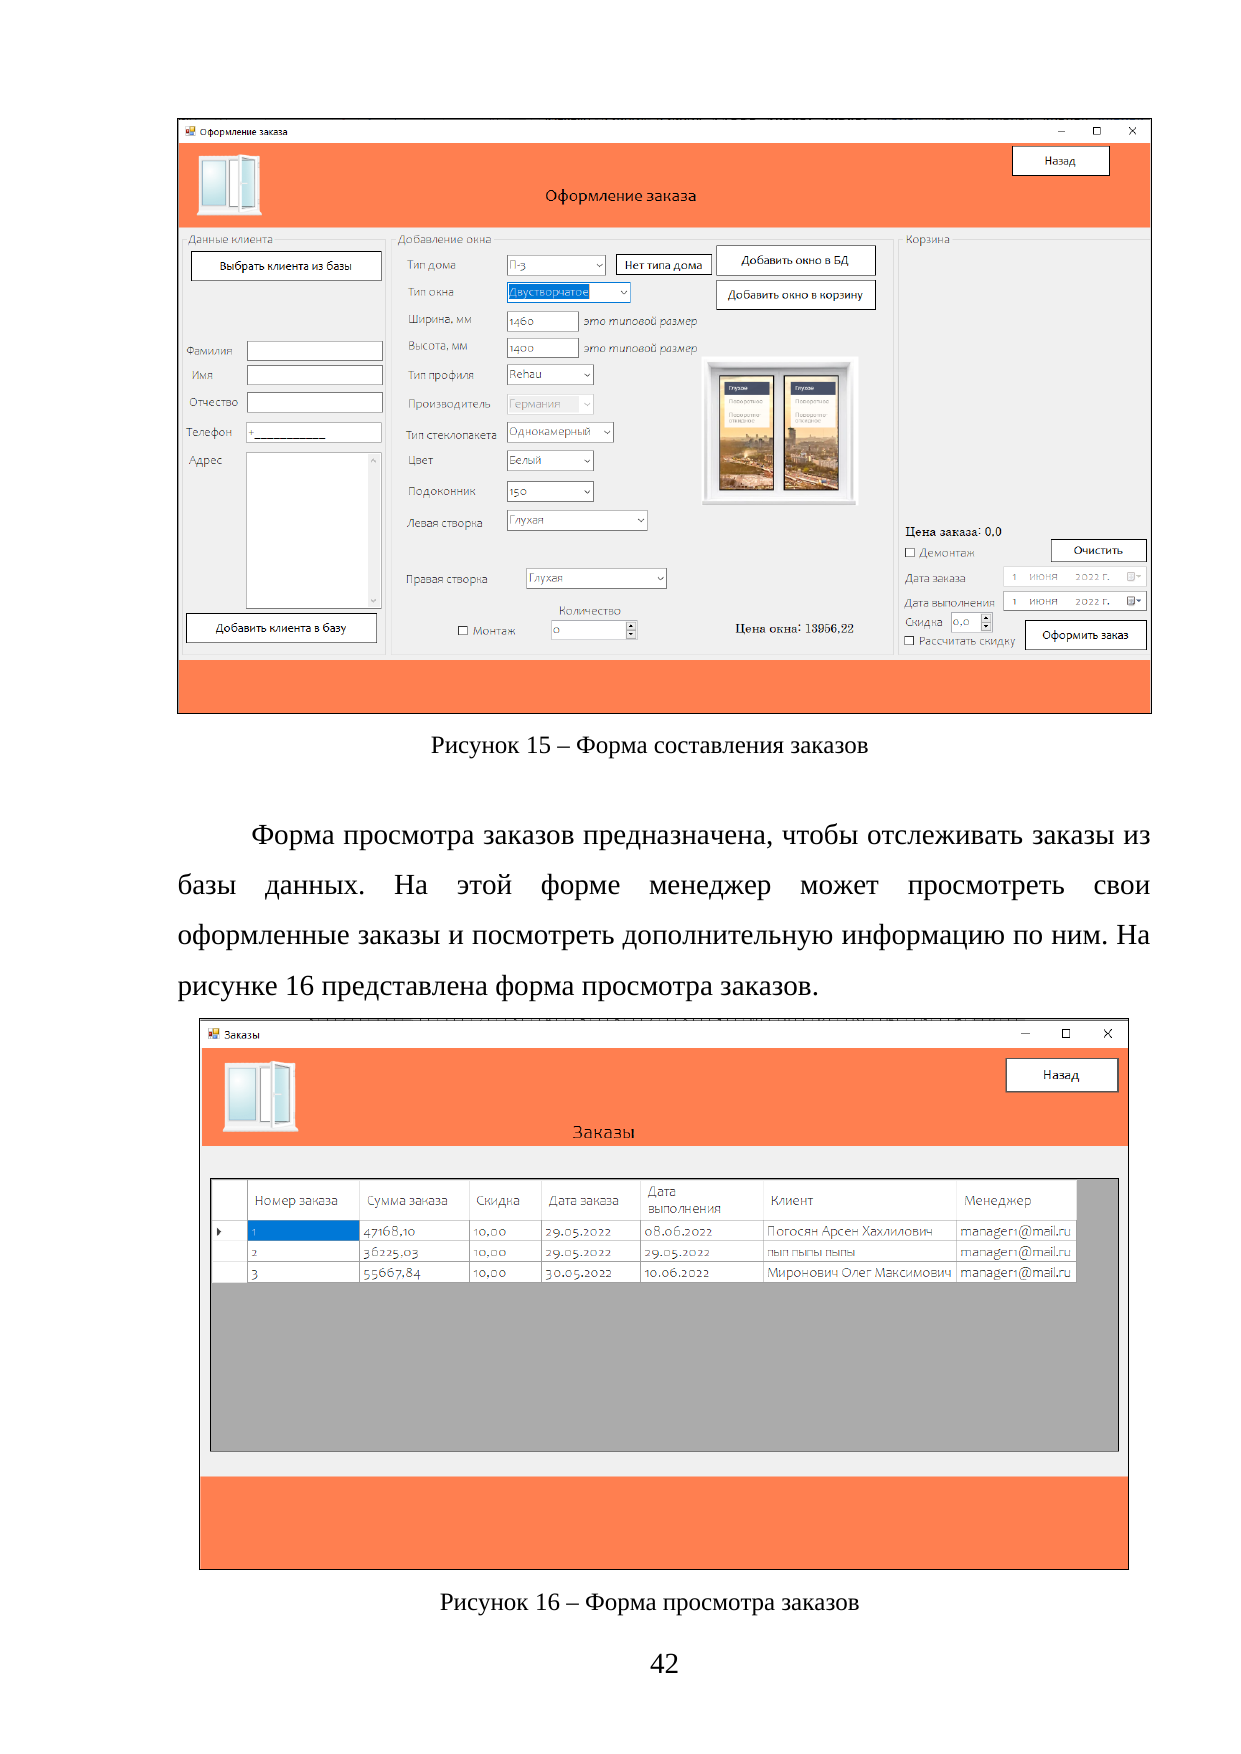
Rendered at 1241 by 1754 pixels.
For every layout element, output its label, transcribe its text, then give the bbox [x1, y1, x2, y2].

text Форма просмотра заказов предназначена, чтобы отслеживать заказы из базы данных. На этой форме менеджер может просмотреть свои оформленные заказы и посмотреть дополнительную информацию по ним. На рисунке 16 представлена форма просмотра заказов. [177, 817, 1152, 1001]
text Рисунок 16 – Форма просмотра заказов [118, 1587, 1181, 1616]
picture [200, 1019, 1128, 1569]
text Рисунок 15 – Форма составления заказов [118, 731, 1181, 759]
picture [178, 119, 1151, 713]
